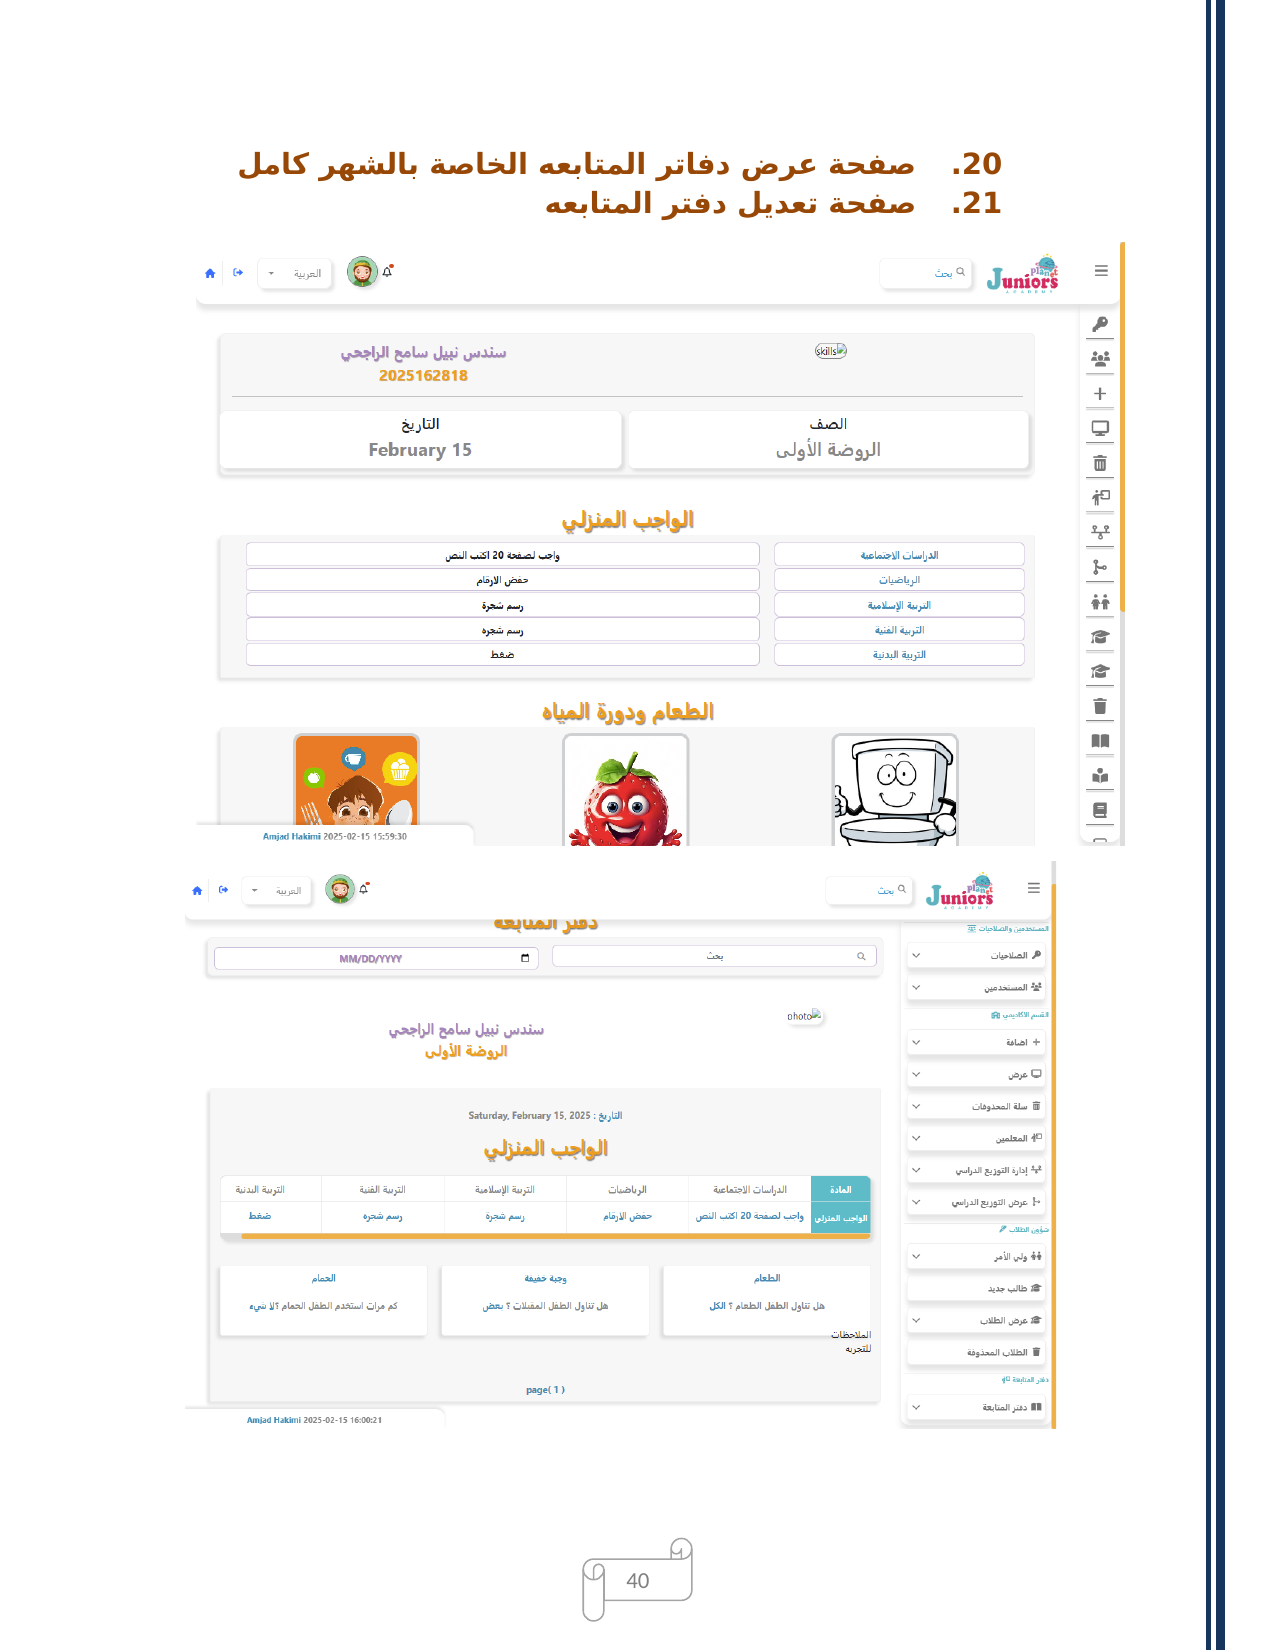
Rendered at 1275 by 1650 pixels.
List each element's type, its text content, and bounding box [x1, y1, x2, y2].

picture [184, 861, 1057, 1429]
list صفحة عرض دفاتر المتابعه الخاصة بالشهر كامل [148, 148, 951, 182]
list صفحة تعديل دفتر المتابعه [148, 187, 951, 221]
picture [196, 242, 1125, 846]
